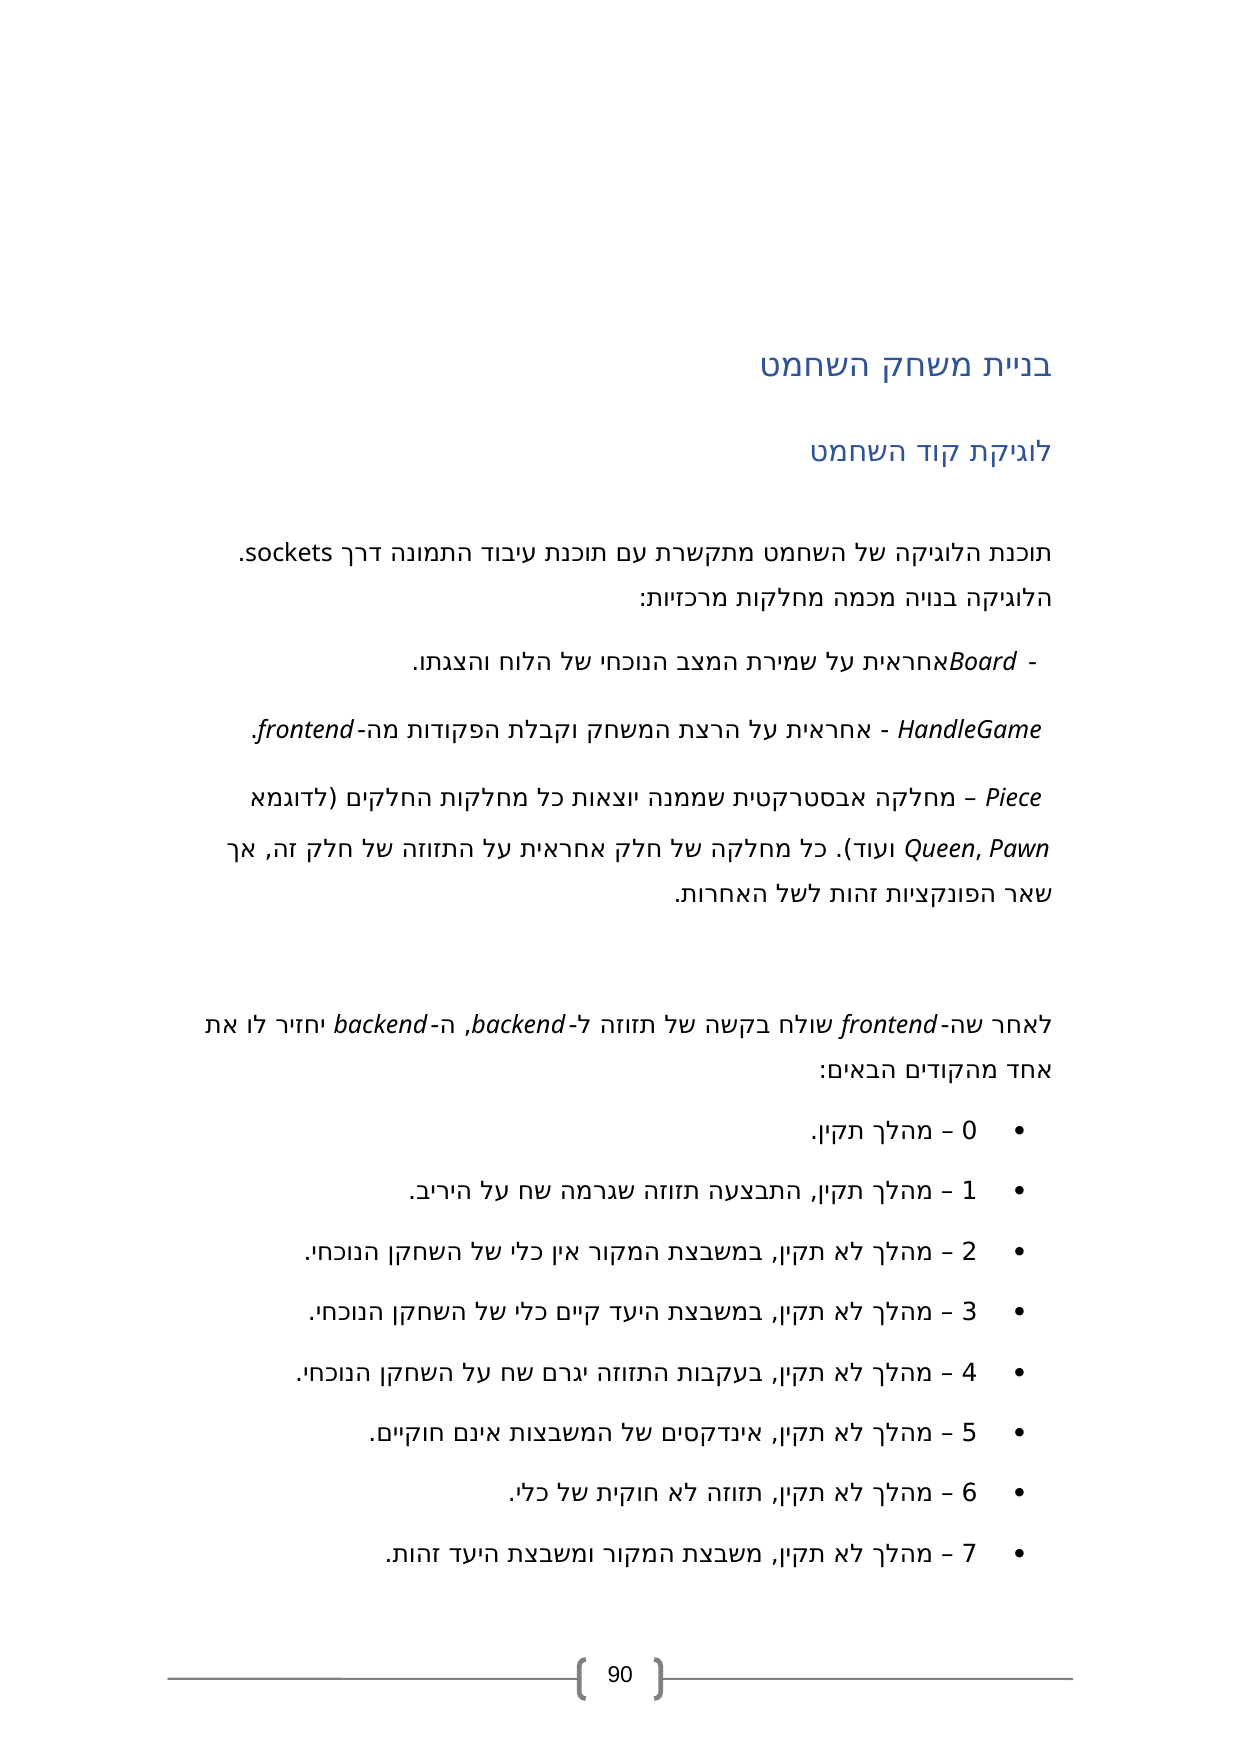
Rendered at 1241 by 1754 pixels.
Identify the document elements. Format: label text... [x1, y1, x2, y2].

list 0 – מהלך תקין. [187, 1116, 1015, 1145]
text תוכנת הלוגיקה של השחמט מתקשרת עם תוכנת עיבוד התמונה דרך sockets. הלוגיקה בנויה מכמה מחלקות מרכזיות: [187, 535, 1053, 613]
list 4 – מהלך לא תקין, בעקבות התזוזה יגרם שח על השחקן הנוכחי. [187, 1358, 1015, 1387]
list 1 – מהלך תקין, התבצעה תזוזה שגרמה שח על היריב. [187, 1177, 1015, 1206]
list 5 – מהלך לא תקין, אינדקסים של המשבצות אינם חוקיים. [187, 1418, 1015, 1447]
subtitle לוגיקת קוד השחמט [187, 434, 1053, 468]
text לאחר שה-frontend שולח בקשה של תזוזה ל-backend, ה-backend יחזיר לו את אחד מהקודים הבאים: [187, 1007, 1053, 1085]
list 2 – מהלך לא תקין, במשבצת המקור אין כלי של השחקן הנוכחי. [187, 1237, 1015, 1266]
list 3 – מהלך לא תקין, במשבצת היעד קיים כלי של השחקן הנוכחי. [187, 1297, 1015, 1327]
list 6 – מהלך לא תקין, תזוזה לא חוקית של כלי. [187, 1479, 1015, 1508]
text - Boardאחראית על שמירת המצב הנוכחי של הלוח והצגתו. [187, 644, 1053, 678]
list 7 – מהלך לא תקין, משבצת המקור ומשבצת היעד זהות. [187, 1539, 1015, 1568]
subtitle בניית משחק השחמט [187, 346, 1053, 385]
text Piece – מחלקה אבסטרקטית שממנה יוצאות כל מחלקות החלקים (לדוגמא Queen, Pawn ועוד). כל מחלקה של חלק אחראית על התזוזה של חלק זה, אך שאר הפונקציות זהות לשל האחרות. [187, 779, 1053, 908]
text HandleGame - אחראית על הרצת המשחק וקבלת הפקודות מה-frontend. [187, 712, 1053, 746]
